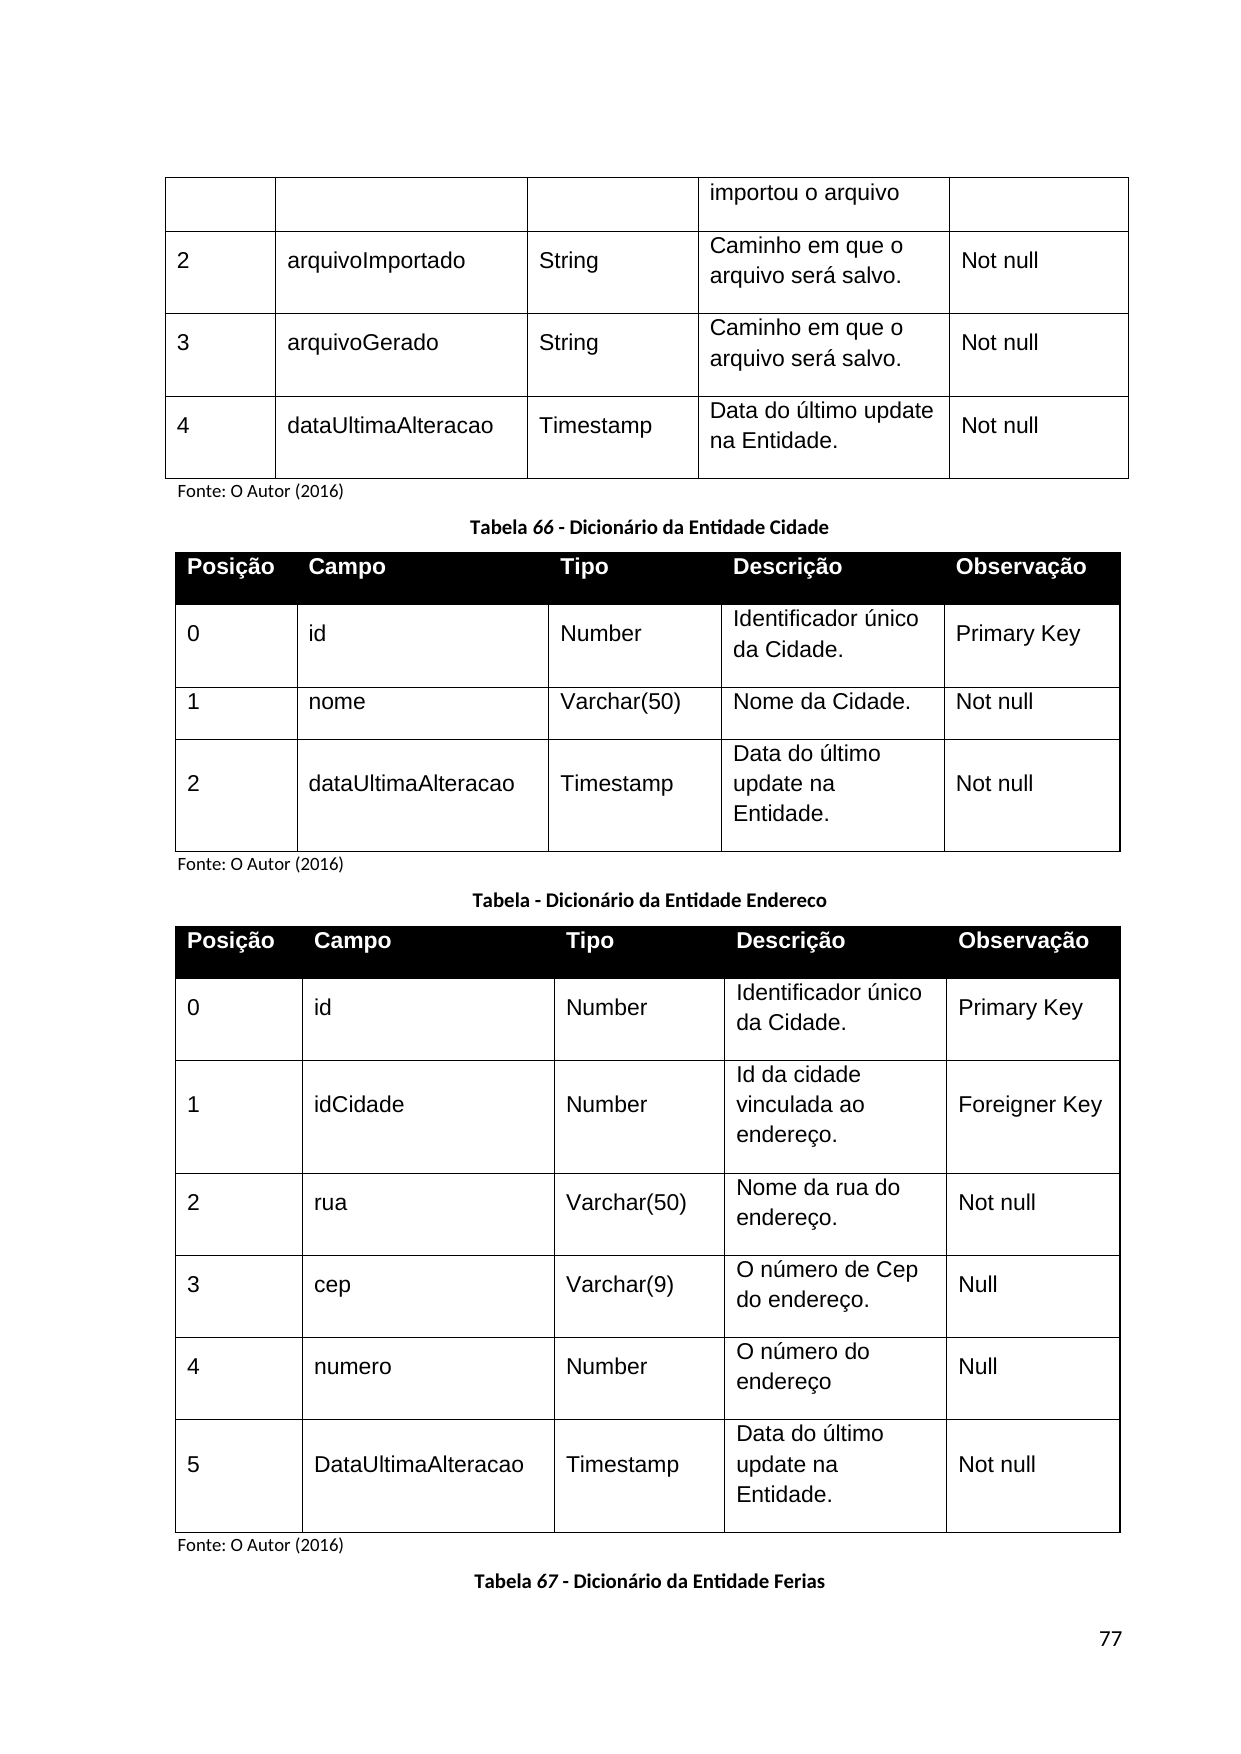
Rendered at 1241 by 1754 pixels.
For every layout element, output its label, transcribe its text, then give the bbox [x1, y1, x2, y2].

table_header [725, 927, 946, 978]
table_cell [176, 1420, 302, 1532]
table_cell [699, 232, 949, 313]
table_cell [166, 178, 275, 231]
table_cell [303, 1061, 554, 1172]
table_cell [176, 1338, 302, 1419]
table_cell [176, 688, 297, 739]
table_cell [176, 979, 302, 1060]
text Tabela - Dicionário da Entidade Endereco [177, 888, 1122, 913]
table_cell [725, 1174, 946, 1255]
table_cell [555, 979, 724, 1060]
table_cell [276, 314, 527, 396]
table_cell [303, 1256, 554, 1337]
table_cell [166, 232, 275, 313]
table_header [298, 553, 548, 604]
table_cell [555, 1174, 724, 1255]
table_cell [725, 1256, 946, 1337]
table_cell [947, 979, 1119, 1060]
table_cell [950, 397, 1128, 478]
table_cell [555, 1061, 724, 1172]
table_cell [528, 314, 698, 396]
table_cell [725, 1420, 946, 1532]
text Tabela 67 - Dicionário da Entidade Ferias [177, 1568, 1122, 1594]
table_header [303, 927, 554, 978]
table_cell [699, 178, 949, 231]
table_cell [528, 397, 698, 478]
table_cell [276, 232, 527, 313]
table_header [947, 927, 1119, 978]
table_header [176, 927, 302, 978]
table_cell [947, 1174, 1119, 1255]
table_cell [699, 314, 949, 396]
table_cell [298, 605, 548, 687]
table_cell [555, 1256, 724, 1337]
text Fonte: O Autor (2016) [177, 1533, 1157, 1556]
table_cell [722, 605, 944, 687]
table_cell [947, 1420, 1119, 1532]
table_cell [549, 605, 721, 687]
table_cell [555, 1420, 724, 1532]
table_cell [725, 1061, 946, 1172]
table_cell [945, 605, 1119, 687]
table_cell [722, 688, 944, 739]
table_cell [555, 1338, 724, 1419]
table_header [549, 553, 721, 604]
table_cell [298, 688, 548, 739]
text Fonte: O Autor (2016) [177, 852, 1157, 875]
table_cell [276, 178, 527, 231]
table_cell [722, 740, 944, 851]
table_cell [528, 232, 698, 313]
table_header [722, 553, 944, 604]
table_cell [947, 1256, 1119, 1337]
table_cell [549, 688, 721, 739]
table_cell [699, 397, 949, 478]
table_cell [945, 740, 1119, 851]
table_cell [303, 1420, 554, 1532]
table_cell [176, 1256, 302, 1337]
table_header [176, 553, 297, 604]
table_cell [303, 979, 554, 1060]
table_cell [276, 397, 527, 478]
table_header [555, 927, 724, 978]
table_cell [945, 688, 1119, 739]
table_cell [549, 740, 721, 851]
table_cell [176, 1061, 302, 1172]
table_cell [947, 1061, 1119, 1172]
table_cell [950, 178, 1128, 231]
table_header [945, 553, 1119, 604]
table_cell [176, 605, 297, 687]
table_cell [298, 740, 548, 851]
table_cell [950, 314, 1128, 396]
text Tabela 66 - Dicionário da Entidade Cidade [177, 514, 1122, 540]
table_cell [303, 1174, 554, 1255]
text Fonte: O Autor (2016) [177, 479, 1157, 502]
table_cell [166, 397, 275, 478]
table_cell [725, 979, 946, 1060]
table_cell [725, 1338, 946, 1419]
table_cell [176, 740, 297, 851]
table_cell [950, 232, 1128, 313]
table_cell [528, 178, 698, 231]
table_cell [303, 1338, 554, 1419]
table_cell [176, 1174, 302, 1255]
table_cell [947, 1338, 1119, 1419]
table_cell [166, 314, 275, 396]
